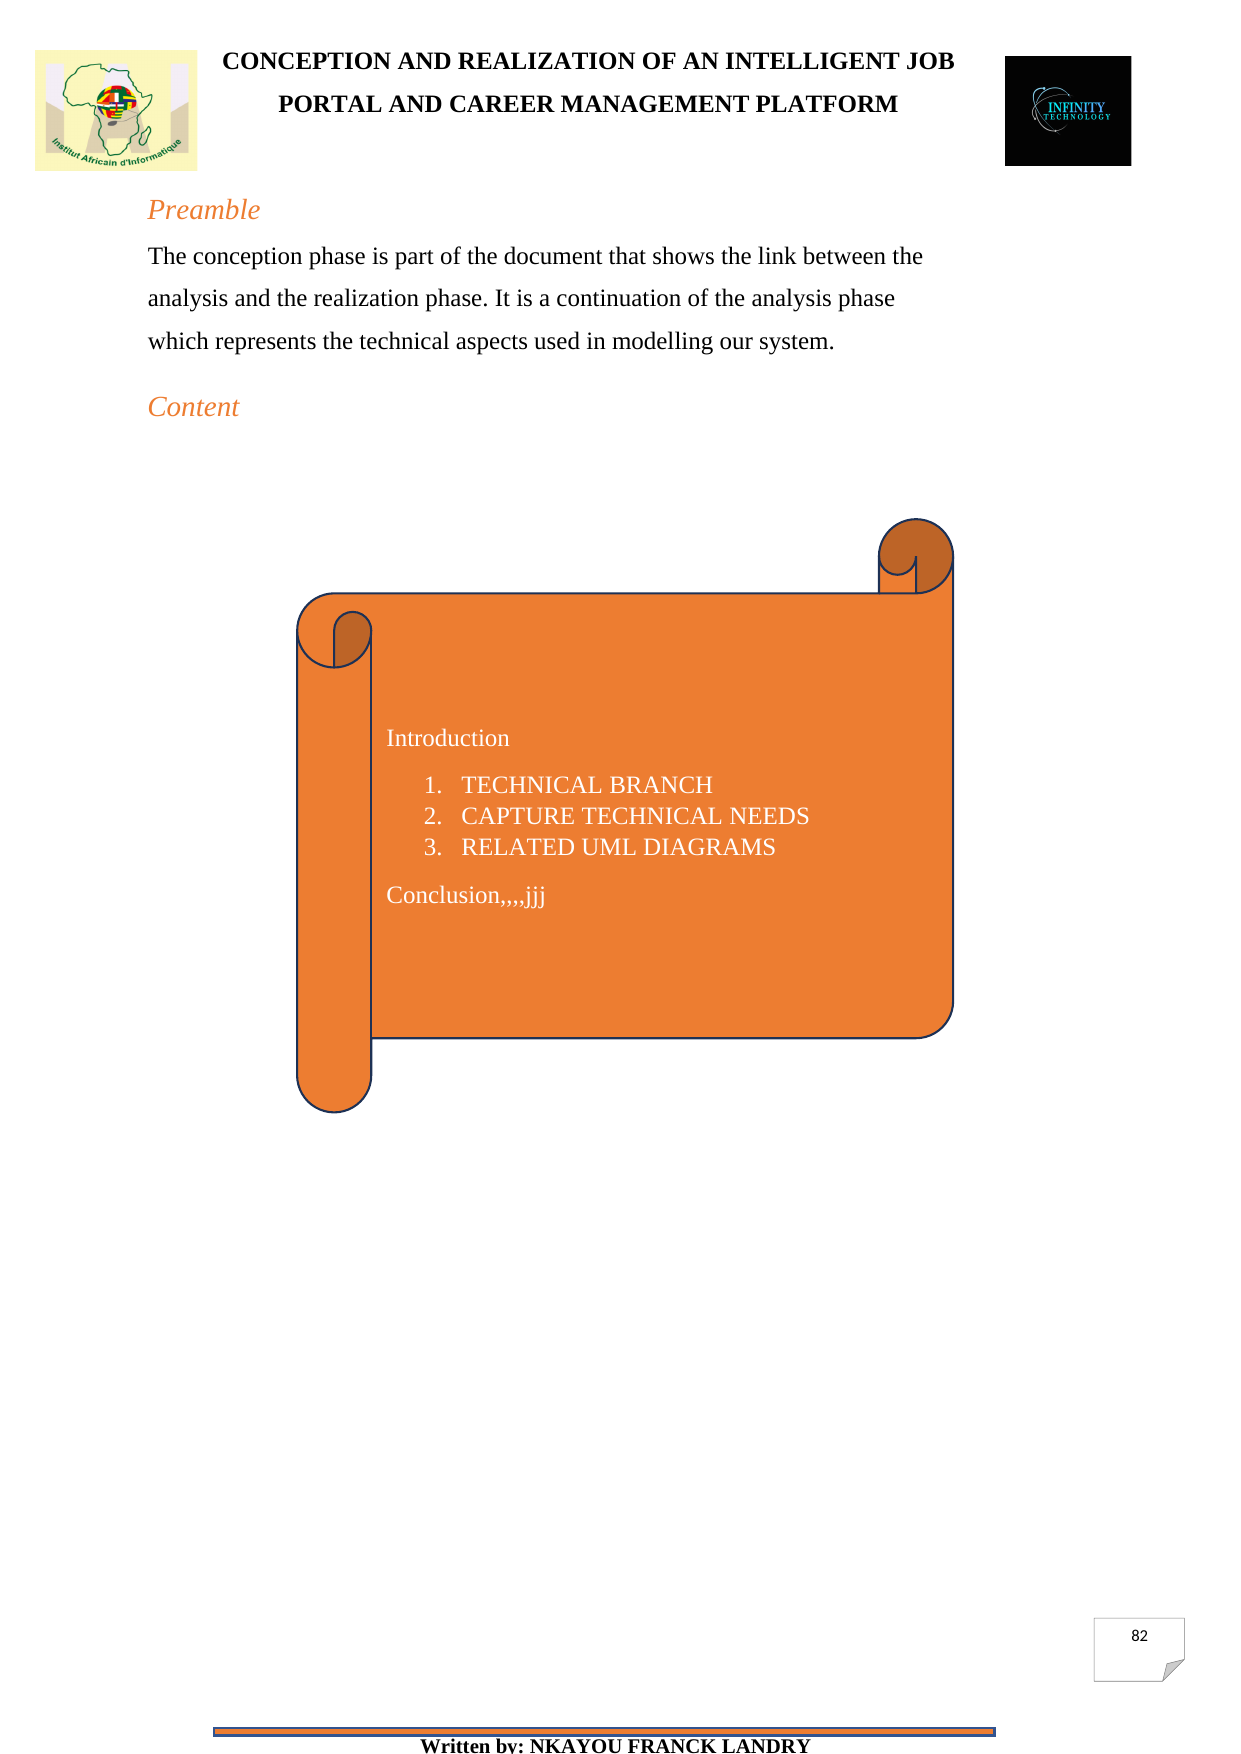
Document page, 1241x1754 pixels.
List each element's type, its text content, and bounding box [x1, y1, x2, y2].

subtitle Preamble [147, 192, 1093, 226]
text The conception phase is part of the document that shows the link between the analysis and the realization phase. It is a continuation of the analysis phase which represents the technical aspects used in modelling our system. [148, 241, 954, 355]
subtitle Content [147, 389, 1093, 423]
picture [1005, 56, 1132, 166]
picture [35, 50, 198, 171]
